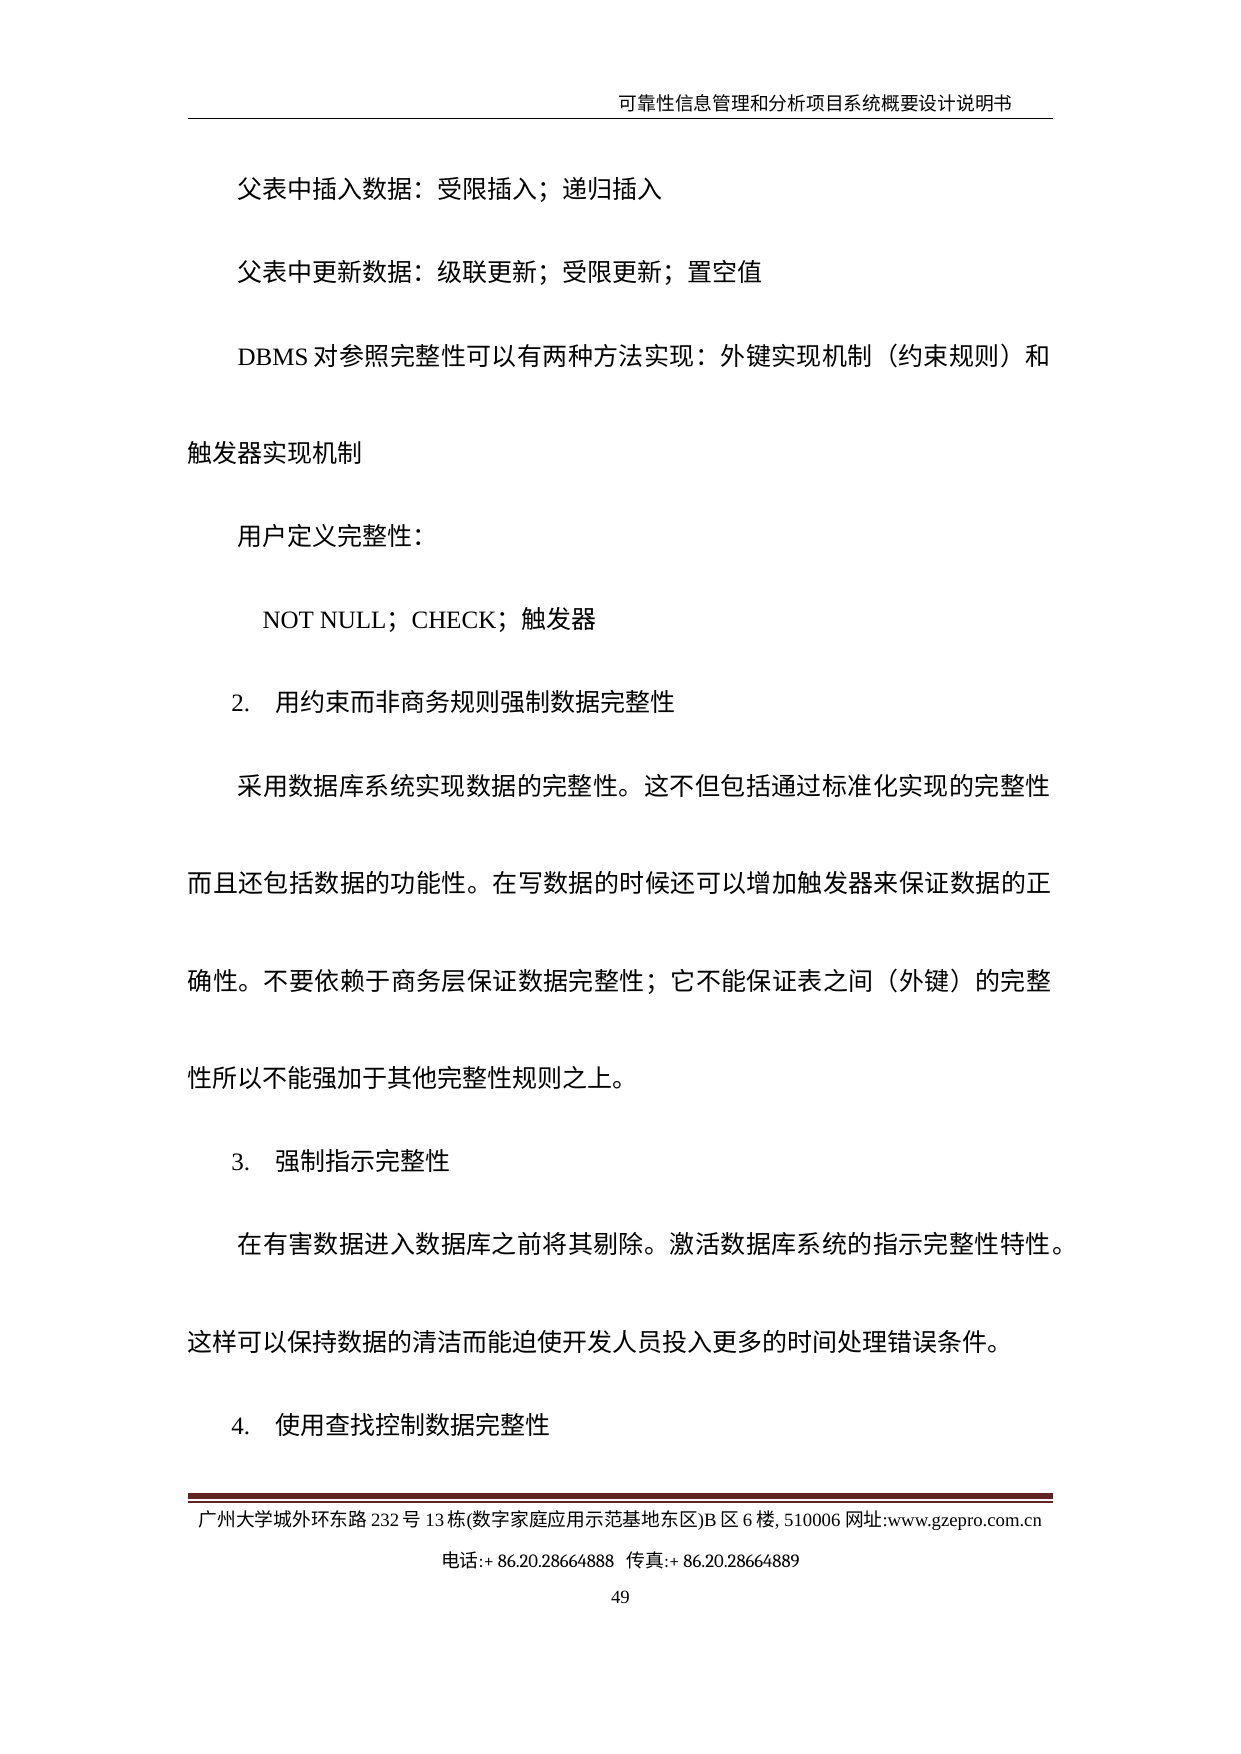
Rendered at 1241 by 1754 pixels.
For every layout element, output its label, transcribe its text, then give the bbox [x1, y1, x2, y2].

list 用约束而非商务规则强制数据完整性 [231, 668, 1053, 733]
text 用户定义完整性： [187, 502, 1053, 567]
text DBMS对参照完整性可以有两种方法实现：外键实现机制（约束规则）和触发器实现机制 [187, 322, 1053, 484]
list 强制指示完整性 [231, 1127, 1053, 1192]
text 父表中插入数据：受限插入；递归插入 [187, 155, 1053, 220]
list 使用查找控制数据完整性 [231, 1391, 1053, 1456]
text 采用数据库系统实现数据的完整性。这不但包括通过标准化实现的完整性而且还包括数据的功能性。在写数据的时候还可以增加触发器来保证数据的正确性。不要依赖于商务层保证数据完整性；它不能保证表之间（外键）的完整性所以不能强加于其他完整性规则之上。 [187, 752, 1053, 1109]
text NOT NULL；CHECK；触发器 [187, 585, 1053, 650]
text 在有害数据进入数据库之前将其剔除。激活数据库系统的指示完整性特性。这样可以保持数据的清洁而能迫使开发人员投入更多的时间处理错误条件。 [187, 1210, 1053, 1373]
text 父表中更新数据：级联更新；受限更新；置空值 [187, 238, 1053, 303]
